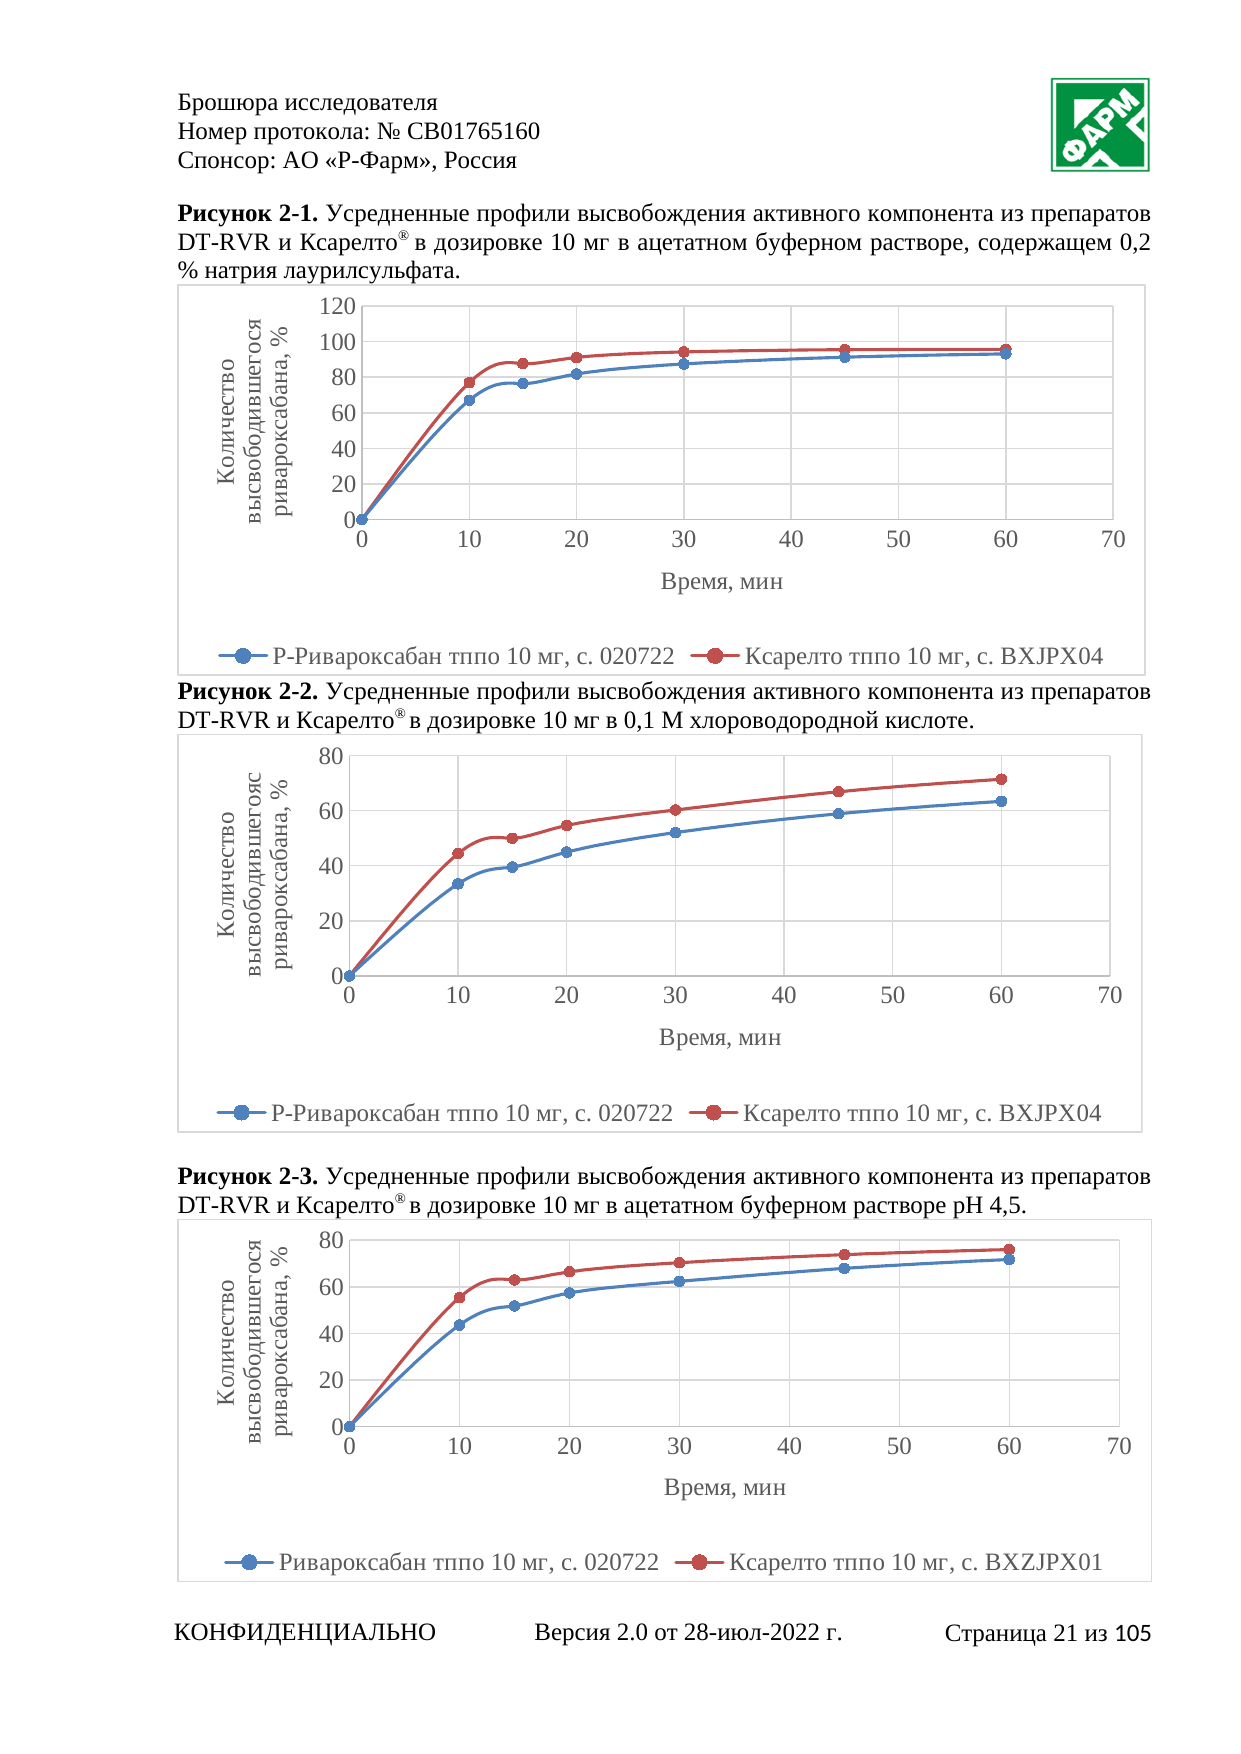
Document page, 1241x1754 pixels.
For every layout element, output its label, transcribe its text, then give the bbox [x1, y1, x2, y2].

text Рисунок 2-3. Усредненные профили высвобождения активного компонента из препаратов DT-RVR и Ксарелто® в дозировке 10 мг в ацетатном буферном растворе рН 4,5. [177, 1161, 1152, 1219]
text Рисунок 2-1. Усредненные профили высвобождения активного компонента из препаратов DT-RVR и Ксарелто® в дозировке 10 мг в ацетатном буферном растворе, содержащем 0,2 % натрия лаурилсульфата. [177, 198, 1152, 284]
picture [1046, 73, 1152, 174]
text Рисунок 2-2. Усредненные профили высвобождения активного компонента из препаратов DT-RVR и Ксарелто® в дозировке 10 мг в 0,1 М хлороводородной кислоте. [177, 676, 1152, 733]
